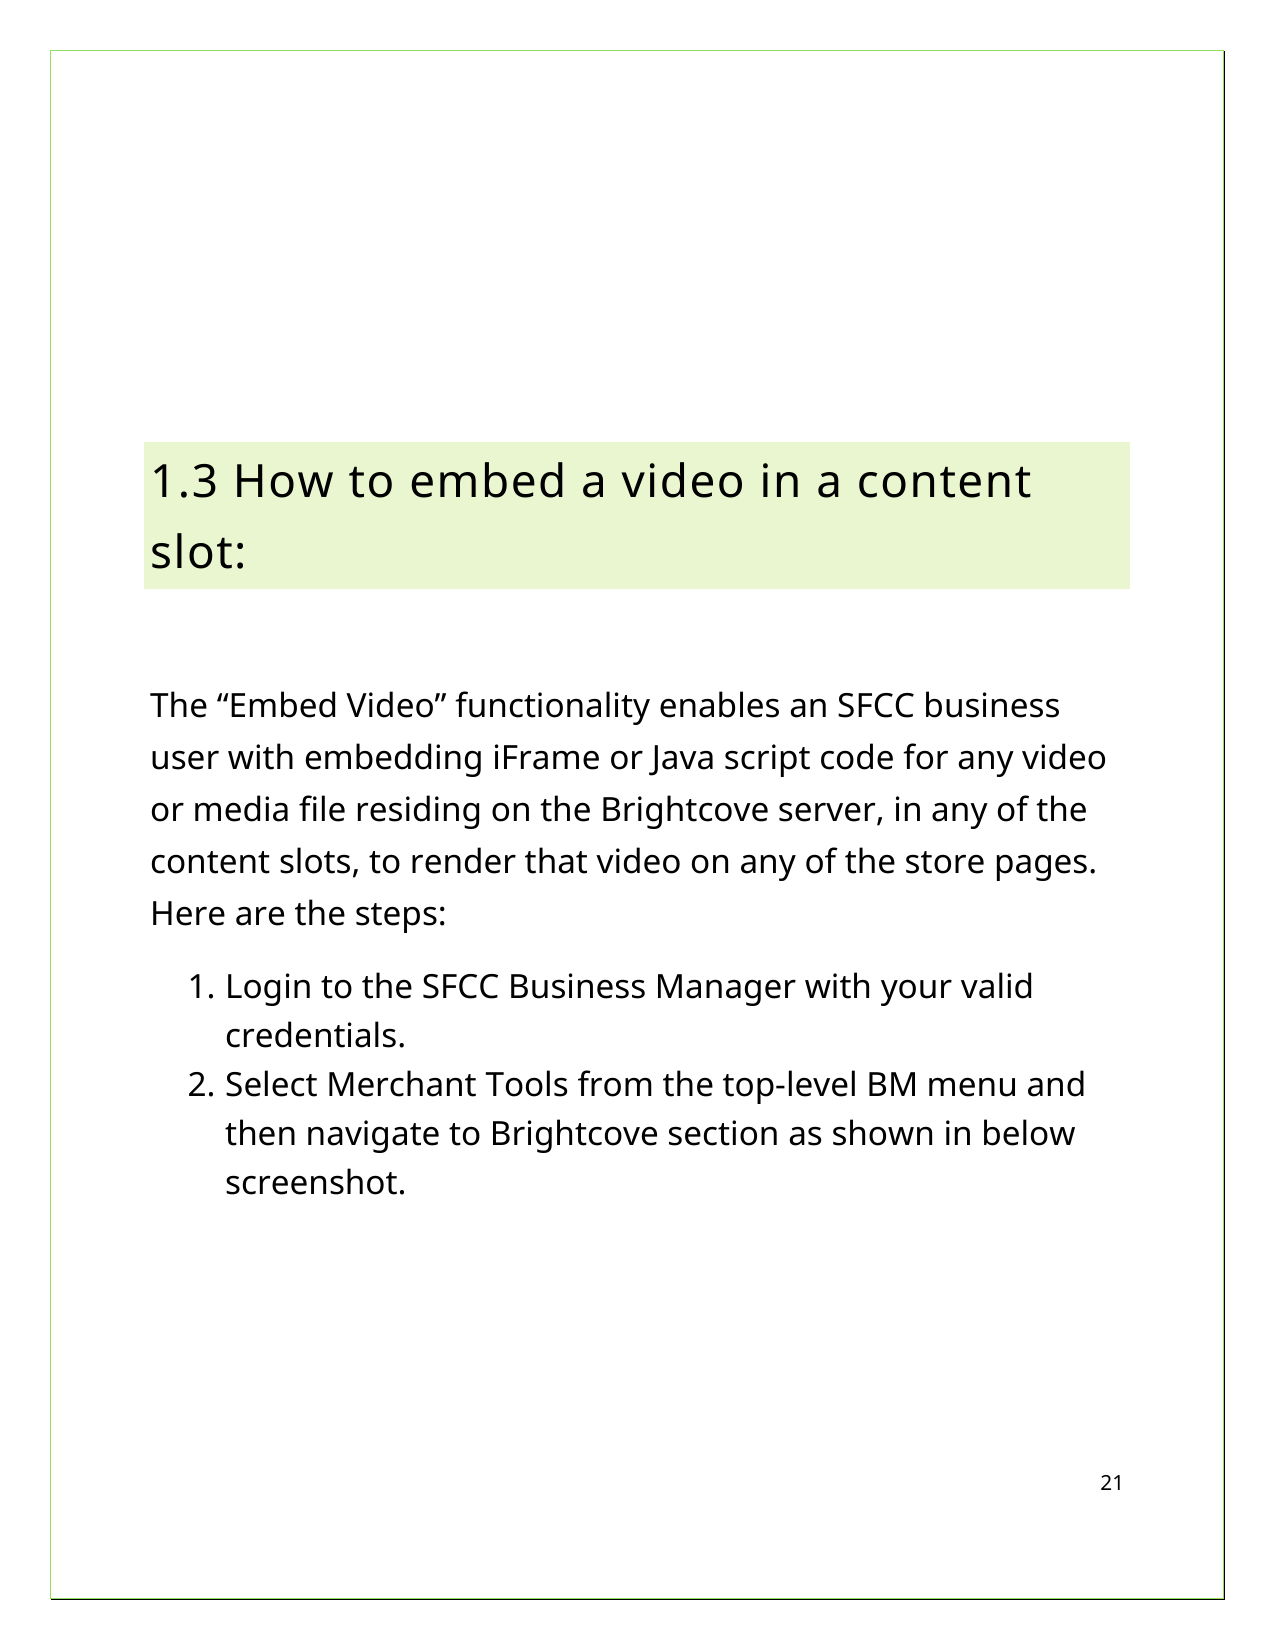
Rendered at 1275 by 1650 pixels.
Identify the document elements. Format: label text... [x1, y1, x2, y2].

list Select Merchant Tools from the top-level BM menu and then navigate to Brightcove section as shown in below screenshot. [187, 1061, 1124, 1204]
text The “Embed Video” functionality enables an SFCC business user with embedding iFrame or Java script code for any video or media file residing on the Brightcove server, in any of the content slots, to render that video on any of the store pages. Here are the steps: [150, 681, 1124, 936]
list Login to the SFCC Business Manager with your valid credentials. [187, 963, 1124, 1057]
subtitle 1.3 How to embed a video in a content slot: [150, 448, 1124, 582]
